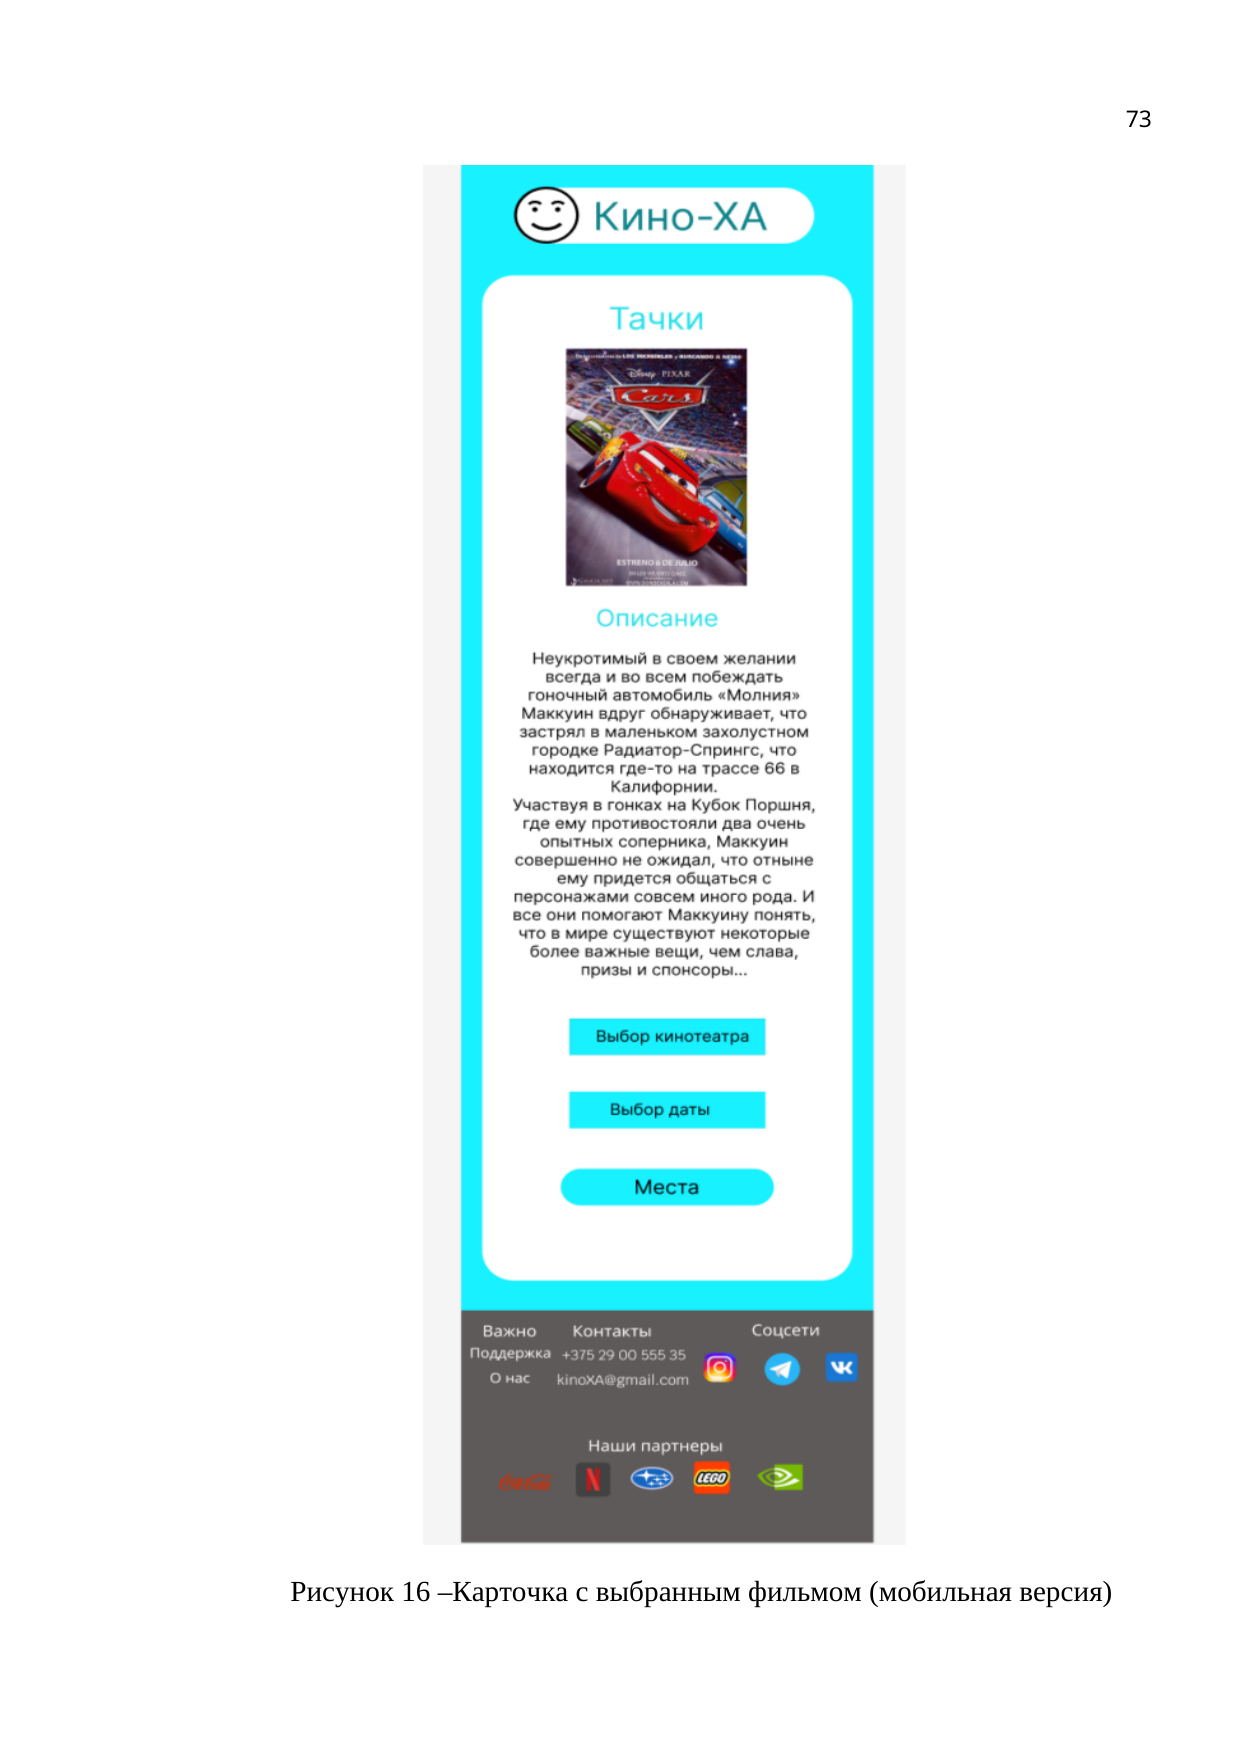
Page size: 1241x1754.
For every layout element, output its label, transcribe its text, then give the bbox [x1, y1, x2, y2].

text Рисунок 16 –Карточка с выбранным фильмом (мобильная версия) [177, 1574, 1152, 1607]
picture [423, 165, 906, 1545]
